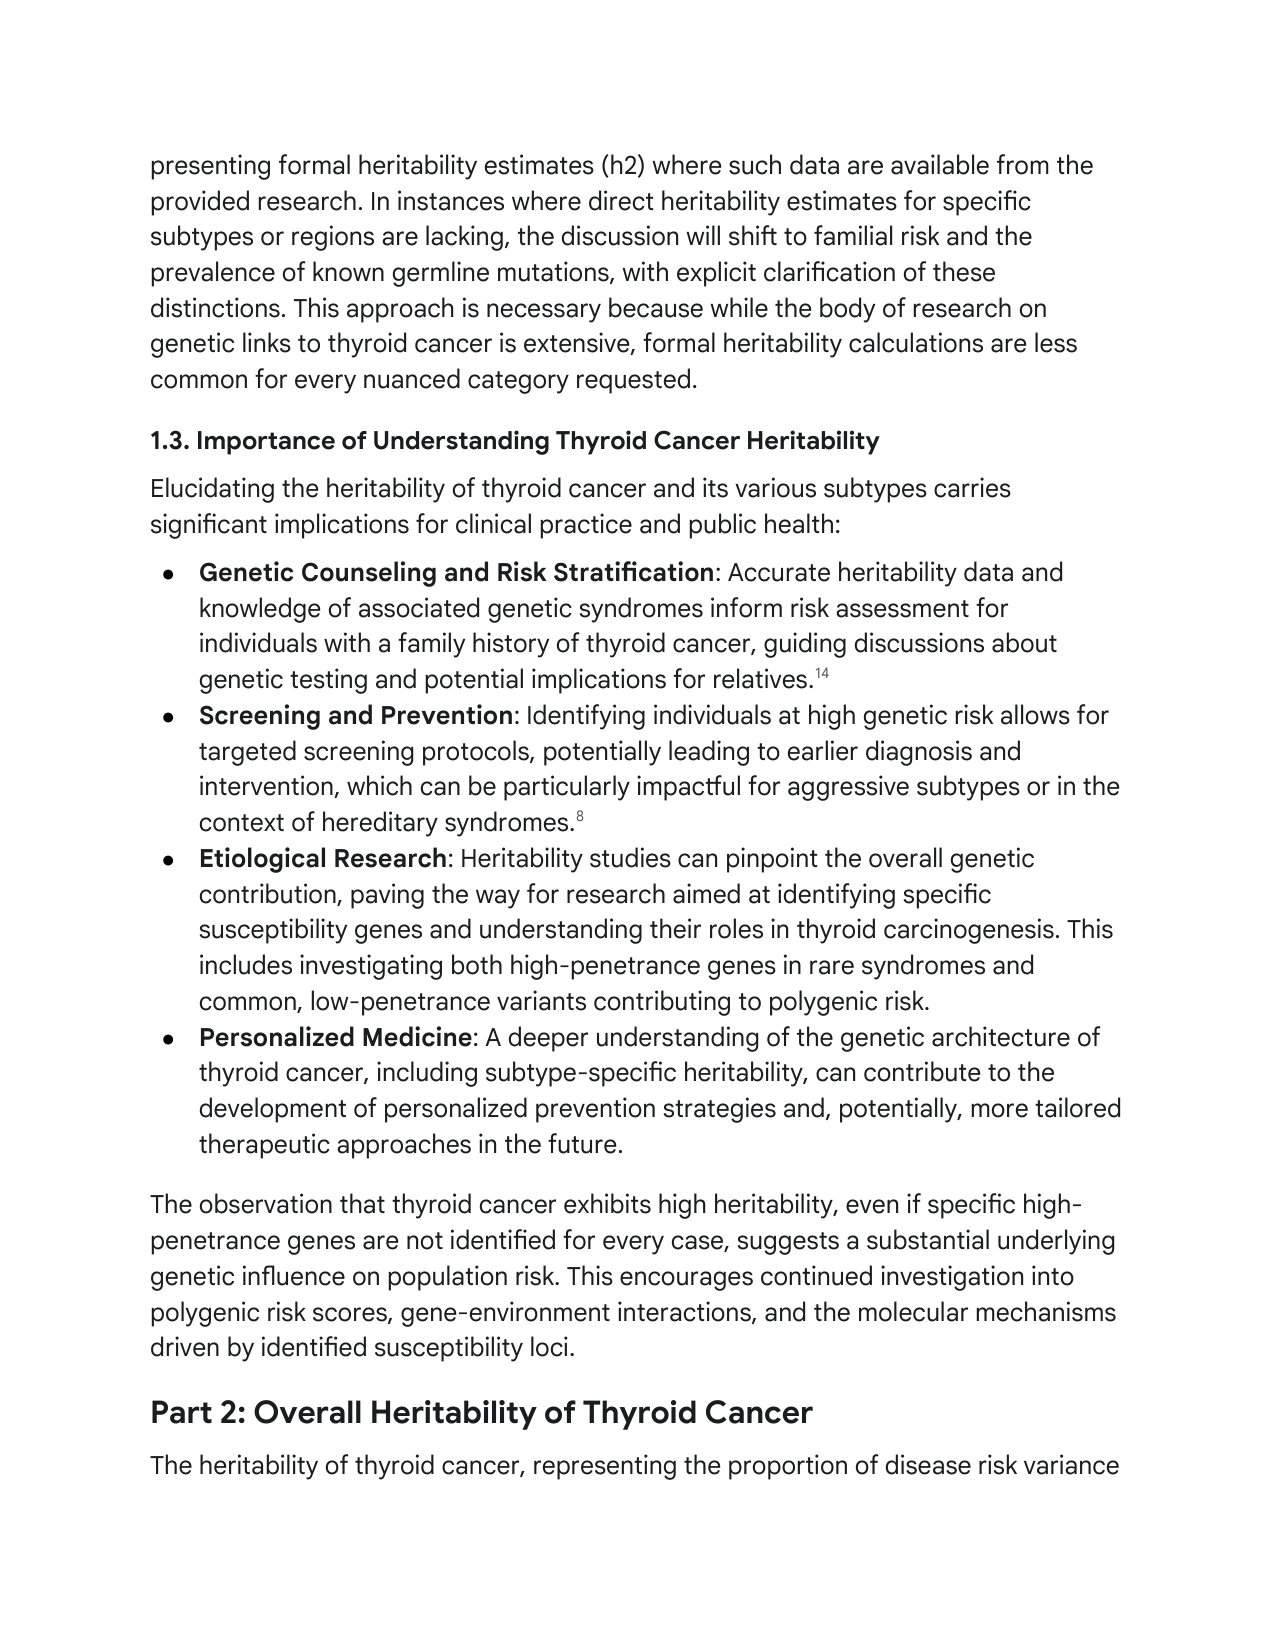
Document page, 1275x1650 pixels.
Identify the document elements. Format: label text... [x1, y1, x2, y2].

list Screening and Prevention: Identifying individuals at high genetic risk allows for targeted screening protocols, potentially leading to earlier diagnosis and intervention, which can be particularly impactful for aggressive subtypes or in the context of hereditary syndromes.8 [161, 700, 1125, 839]
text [150, 150, 1125, 396]
list Genetic Counseling and Risk Stratification: Accurate heritability data and knowledge of associated genetic syndromes inform risk assessment for individuals with a family history of thyroid cancer, guiding discussions about genetic testing and potential implications for relatives.14 [161, 557, 1125, 696]
subtitle Part 2: Overall Heritability of Thyroid Cancer [150, 1393, 1125, 1432]
text The observation that thyroid cancer exhibits high heritability, even if specific high-penetrance genes are not identified for every case, suggests a substantial underlying genetic influence on population risk. This encourages continued investigation into polygenic risk scores, gene-environment interactions, and the molecular mechanisms driven by identified susceptibility loci. [150, 1190, 1125, 1364]
subtitle 1.3. Importance of Understanding Thyroid Cancer Heritability [150, 425, 1125, 456]
list Etiological Research: Heritability studies can pinpoint the overall genetic contribution, paving the way for research aimed at identifying specific susceptibility genes and understanding their roles in thyroid carcinogenesis. This includes investigating both high-penetrance genes in rare syndromes and common, low-penetrance variants contributing to polygenic risk. [161, 843, 1125, 1017]
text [150, 1450, 1125, 1482]
text Elucidating the heritability of thyroid cancer and its various subtypes carries significant implications for clinical practice and public health: [150, 473, 1125, 540]
list Personalized Medicine: A deeper understanding of the genetic architecture of thyroid cancer, including subtype-specific heritability, can contribute to the development of personalized prevention strategies and, potentially, more tailored therapeutic approaches in the future. [161, 1022, 1125, 1160]
